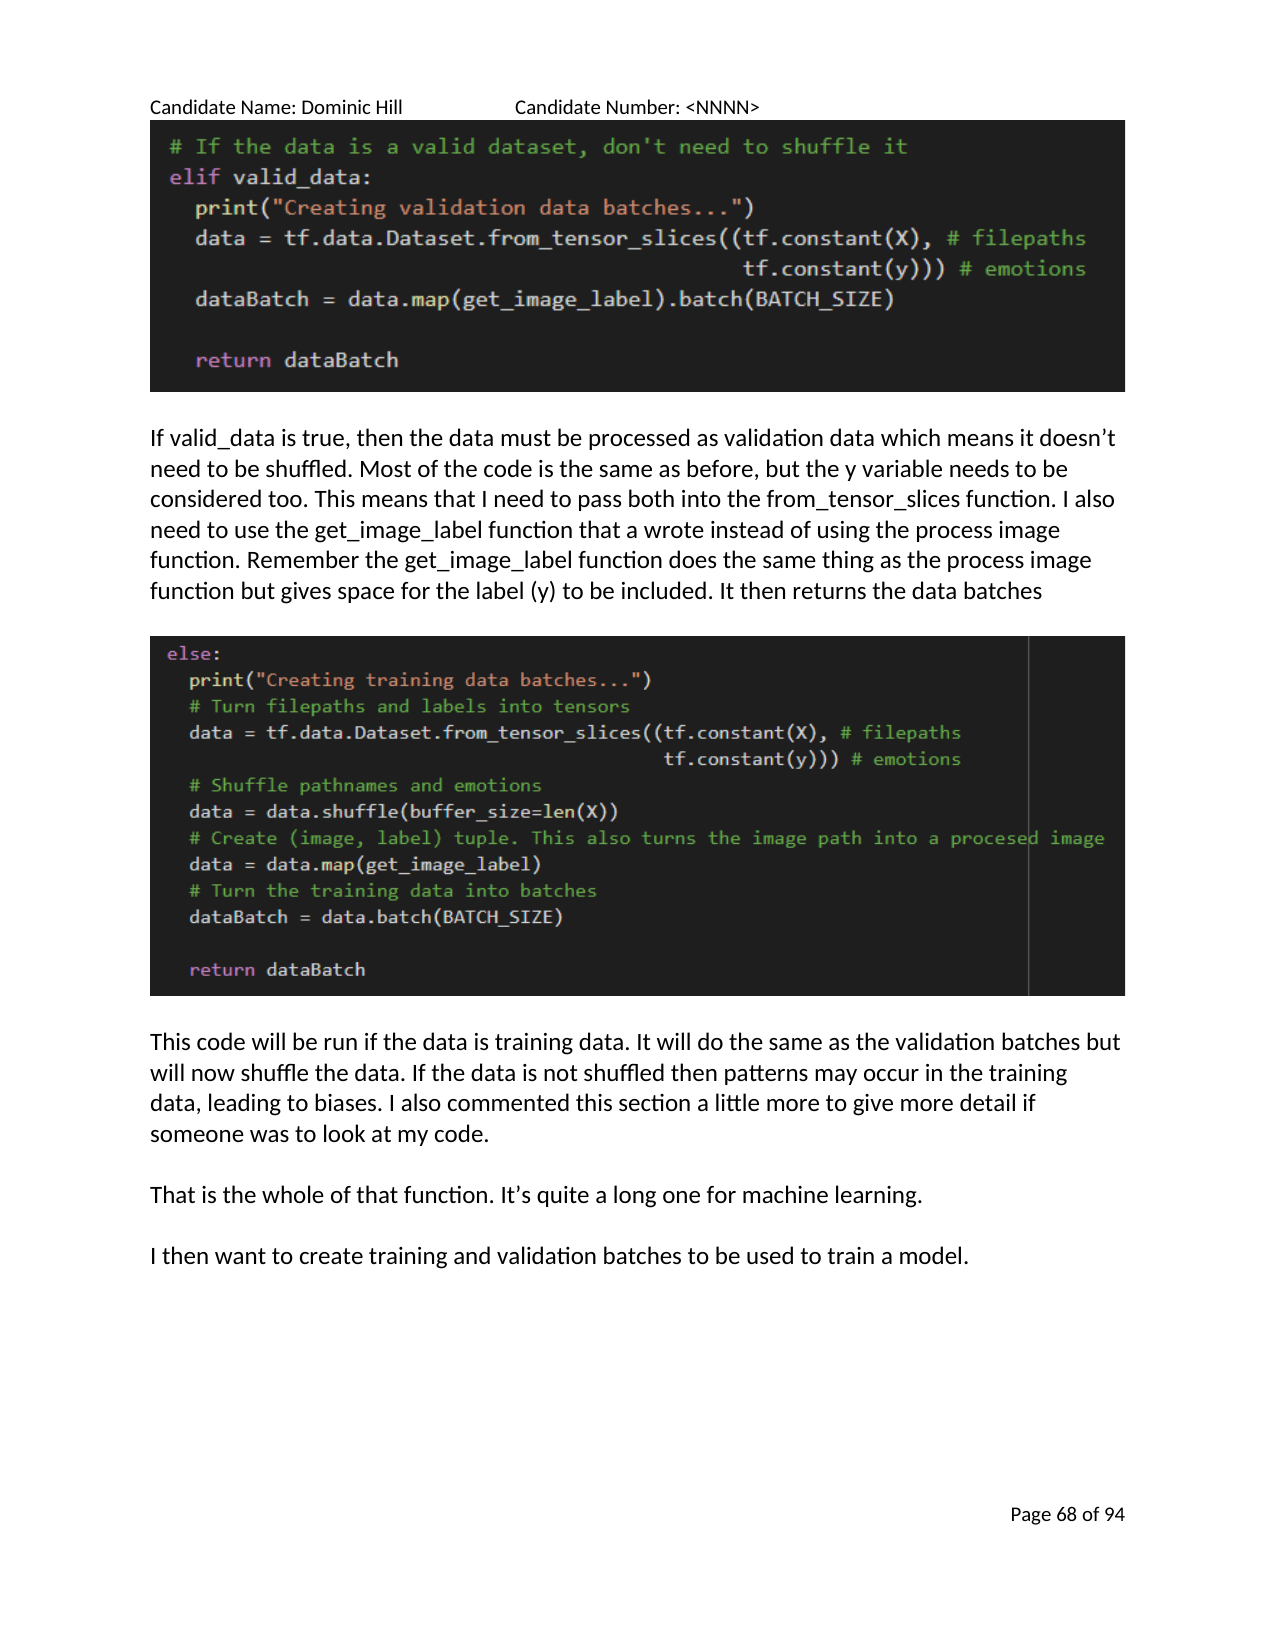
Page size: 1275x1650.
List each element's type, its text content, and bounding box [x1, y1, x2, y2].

picture [150, 120, 1125, 392]
text That is the whole of that function. It’s quite a long one for machine learning. [150, 1179, 1125, 1209]
text This code will be run if the data is training data. It will do the same as the validation batches but will now shuffle the data. If the data is not shuffled then patterns may occur in the training data, leading to biases. I also commented this section a little more to give more detail if someone was to look at my code. [150, 1026, 1125, 1148]
text I then want to create training and validation batches to be used to train a model. [150, 1240, 1125, 1271]
text If valid_data is true, then the data must be processed as validation data which means it doesn’t need to be shuffled. Most of the code is the same as before, but the y variable needs to be considered too. This means that I need to pass both into the from_tensor_slices function. I also need to use the get_image_label function that a wrote instead of using the process image function. Remember the get_image_label function does the same thing as the process image function but gives space for the label (y) to be included. It then returns the data batches [150, 422, 1125, 606]
picture [150, 636, 1125, 996]
